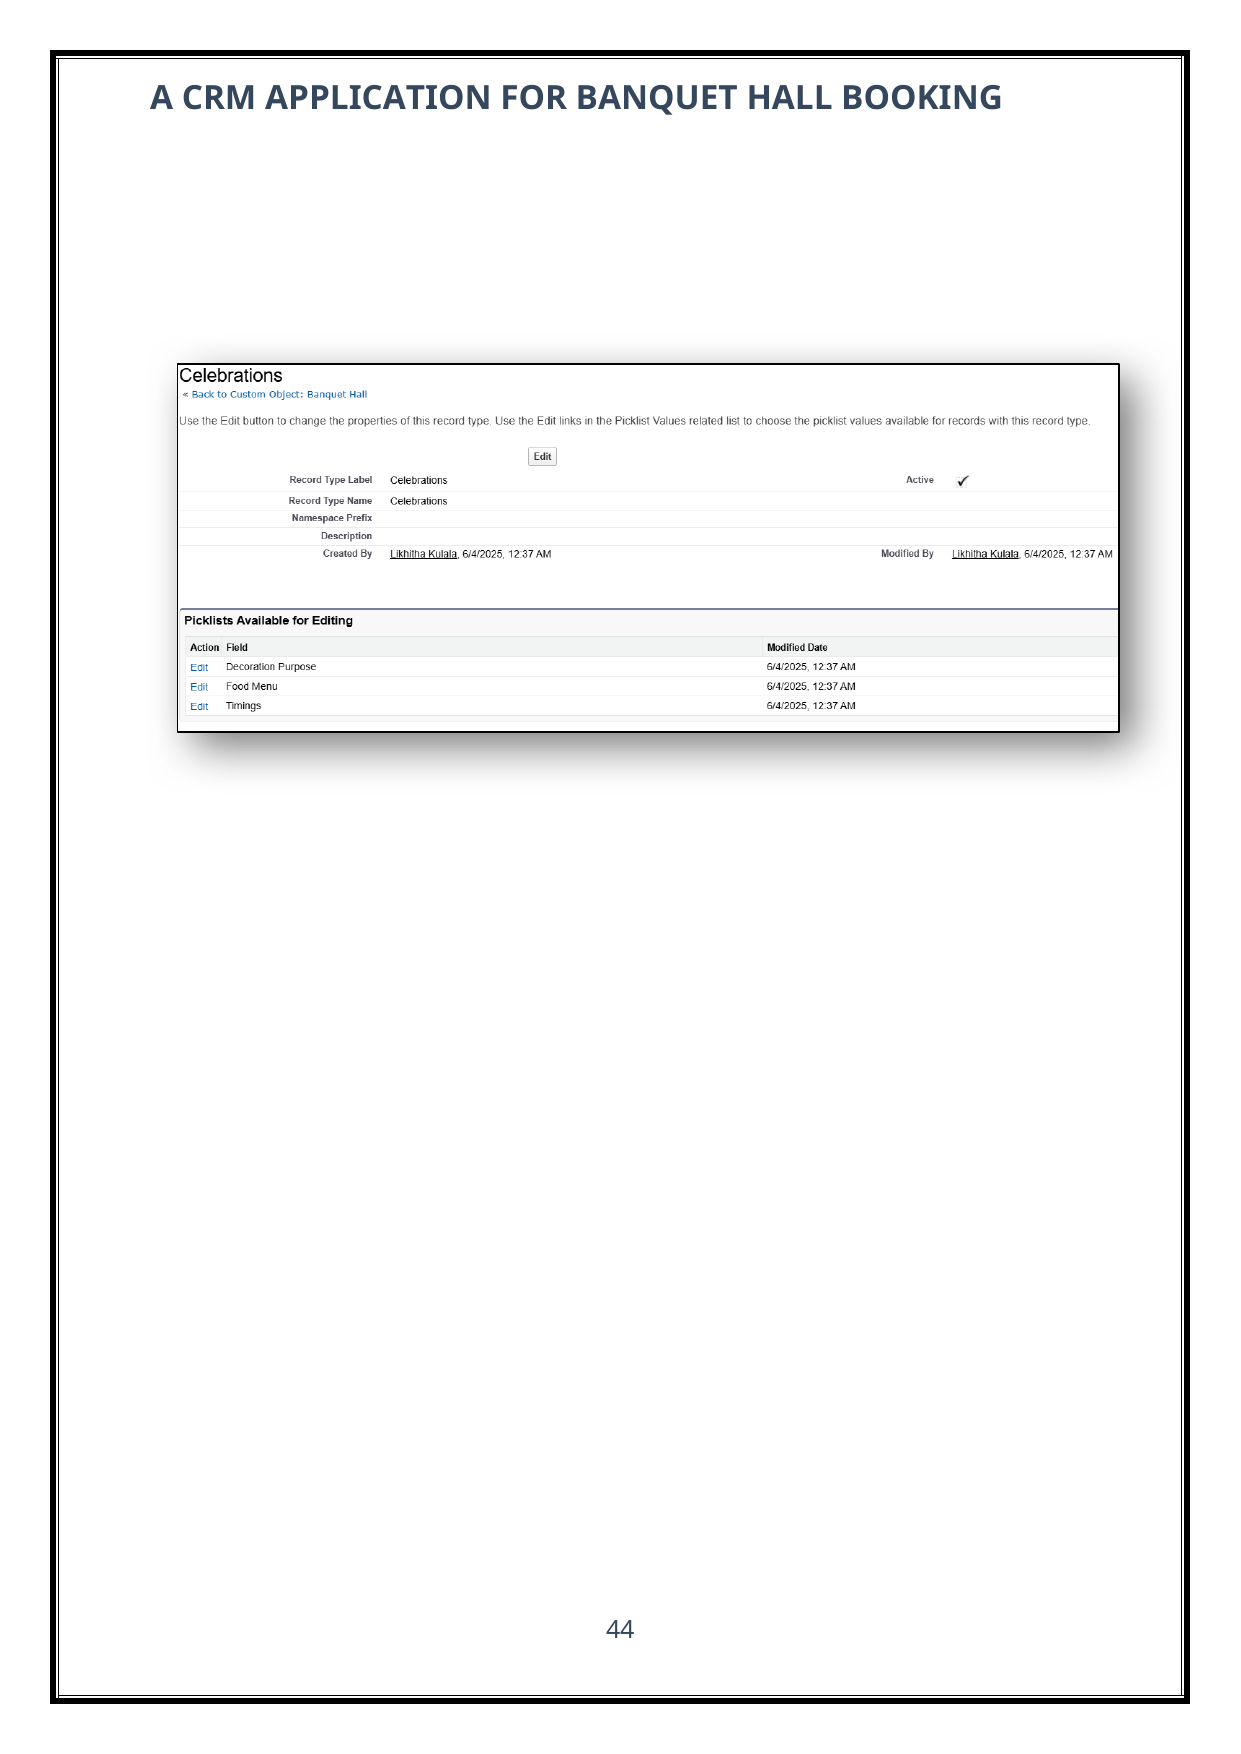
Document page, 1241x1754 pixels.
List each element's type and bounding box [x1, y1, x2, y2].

picture [178, 365, 1118, 731]
